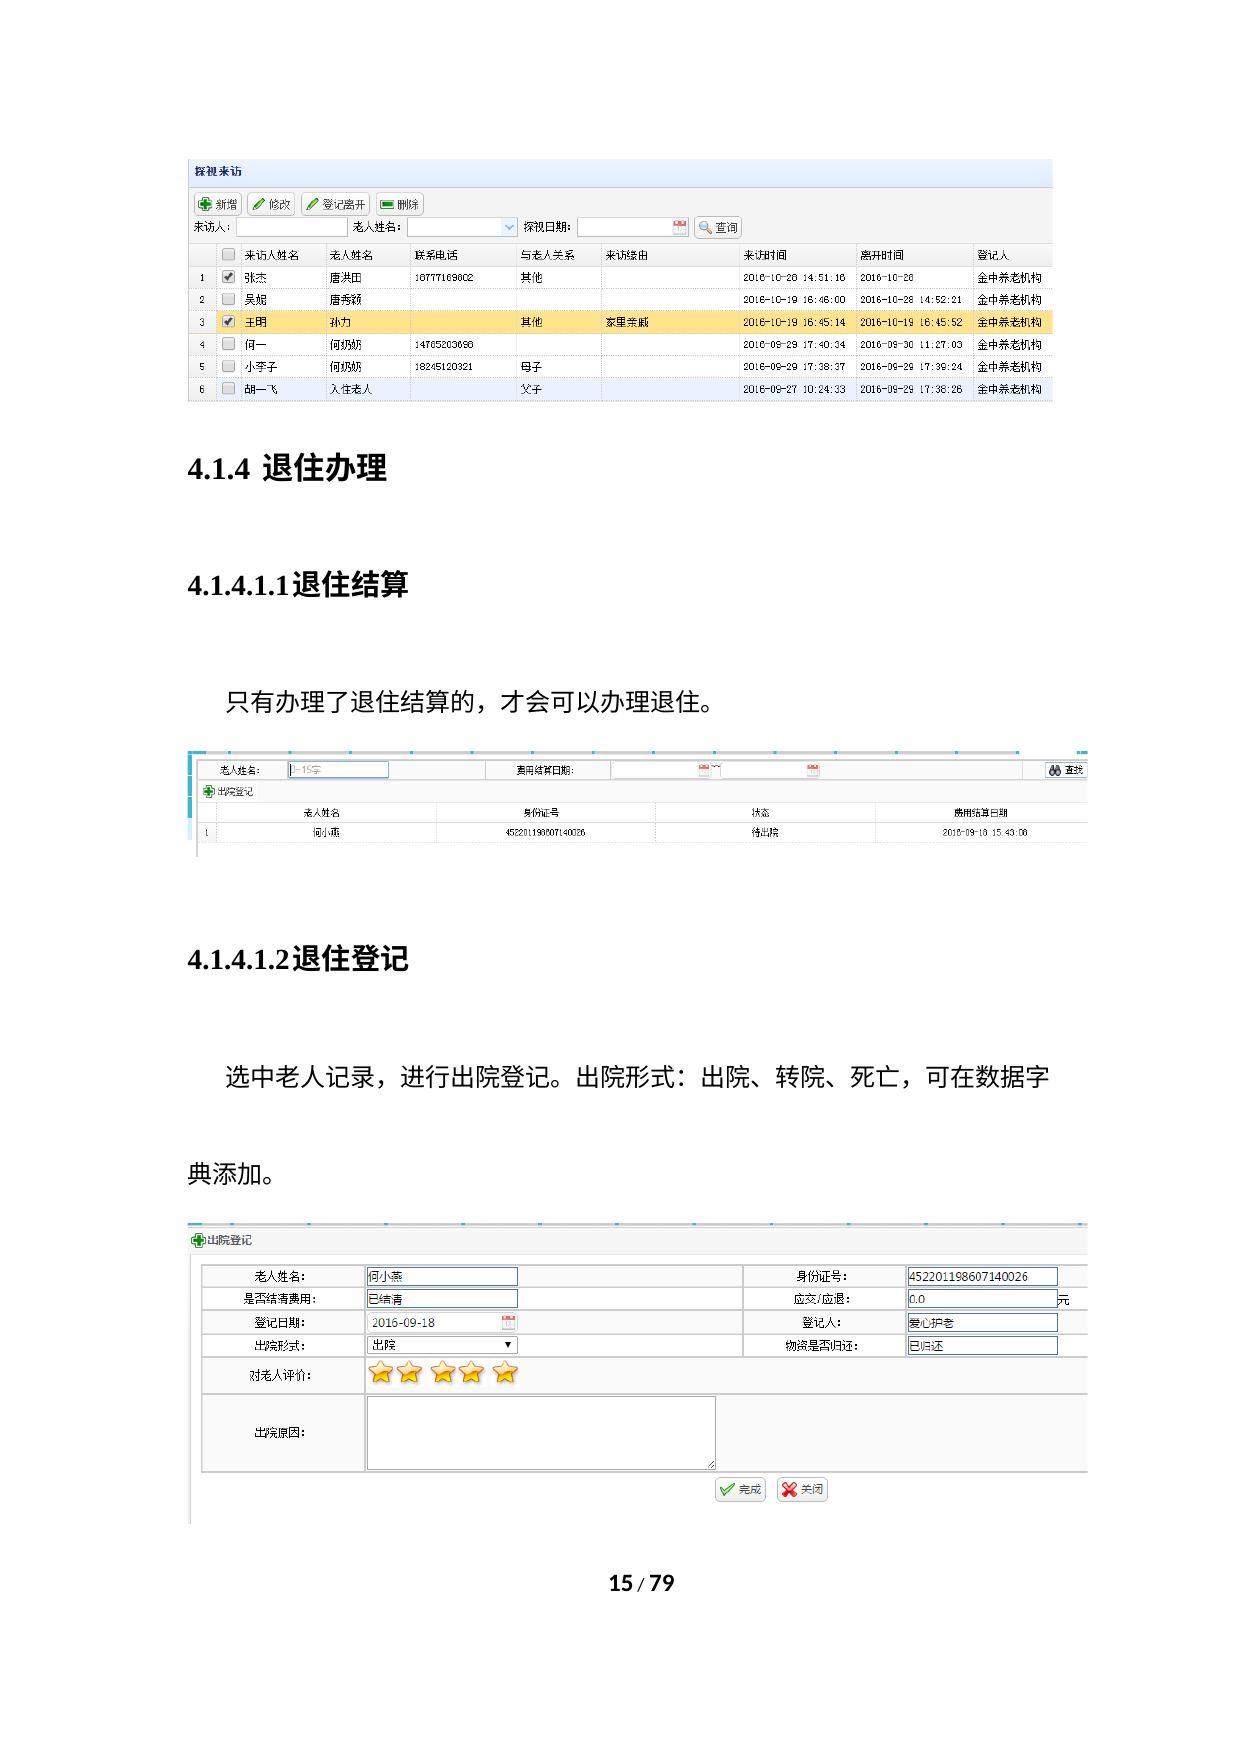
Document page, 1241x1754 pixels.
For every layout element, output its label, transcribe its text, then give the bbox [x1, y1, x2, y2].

picture [187, 159, 1053, 402]
subtitle 退住办理 [187, 433, 1053, 498]
text 选中老人记录，进行出院登记。出院形式：出院、转院、死亡，可在数据字典添加。 [187, 1043, 1053, 1206]
subtitle 退住结算 [187, 550, 1053, 615]
subtitle 退住登记 [187, 924, 1053, 989]
picture [187, 1223, 1088, 1524]
text 只有办理了退住结算的，才会可以办理退住。 [187, 668, 1053, 733]
picture [187, 751, 1088, 857]
